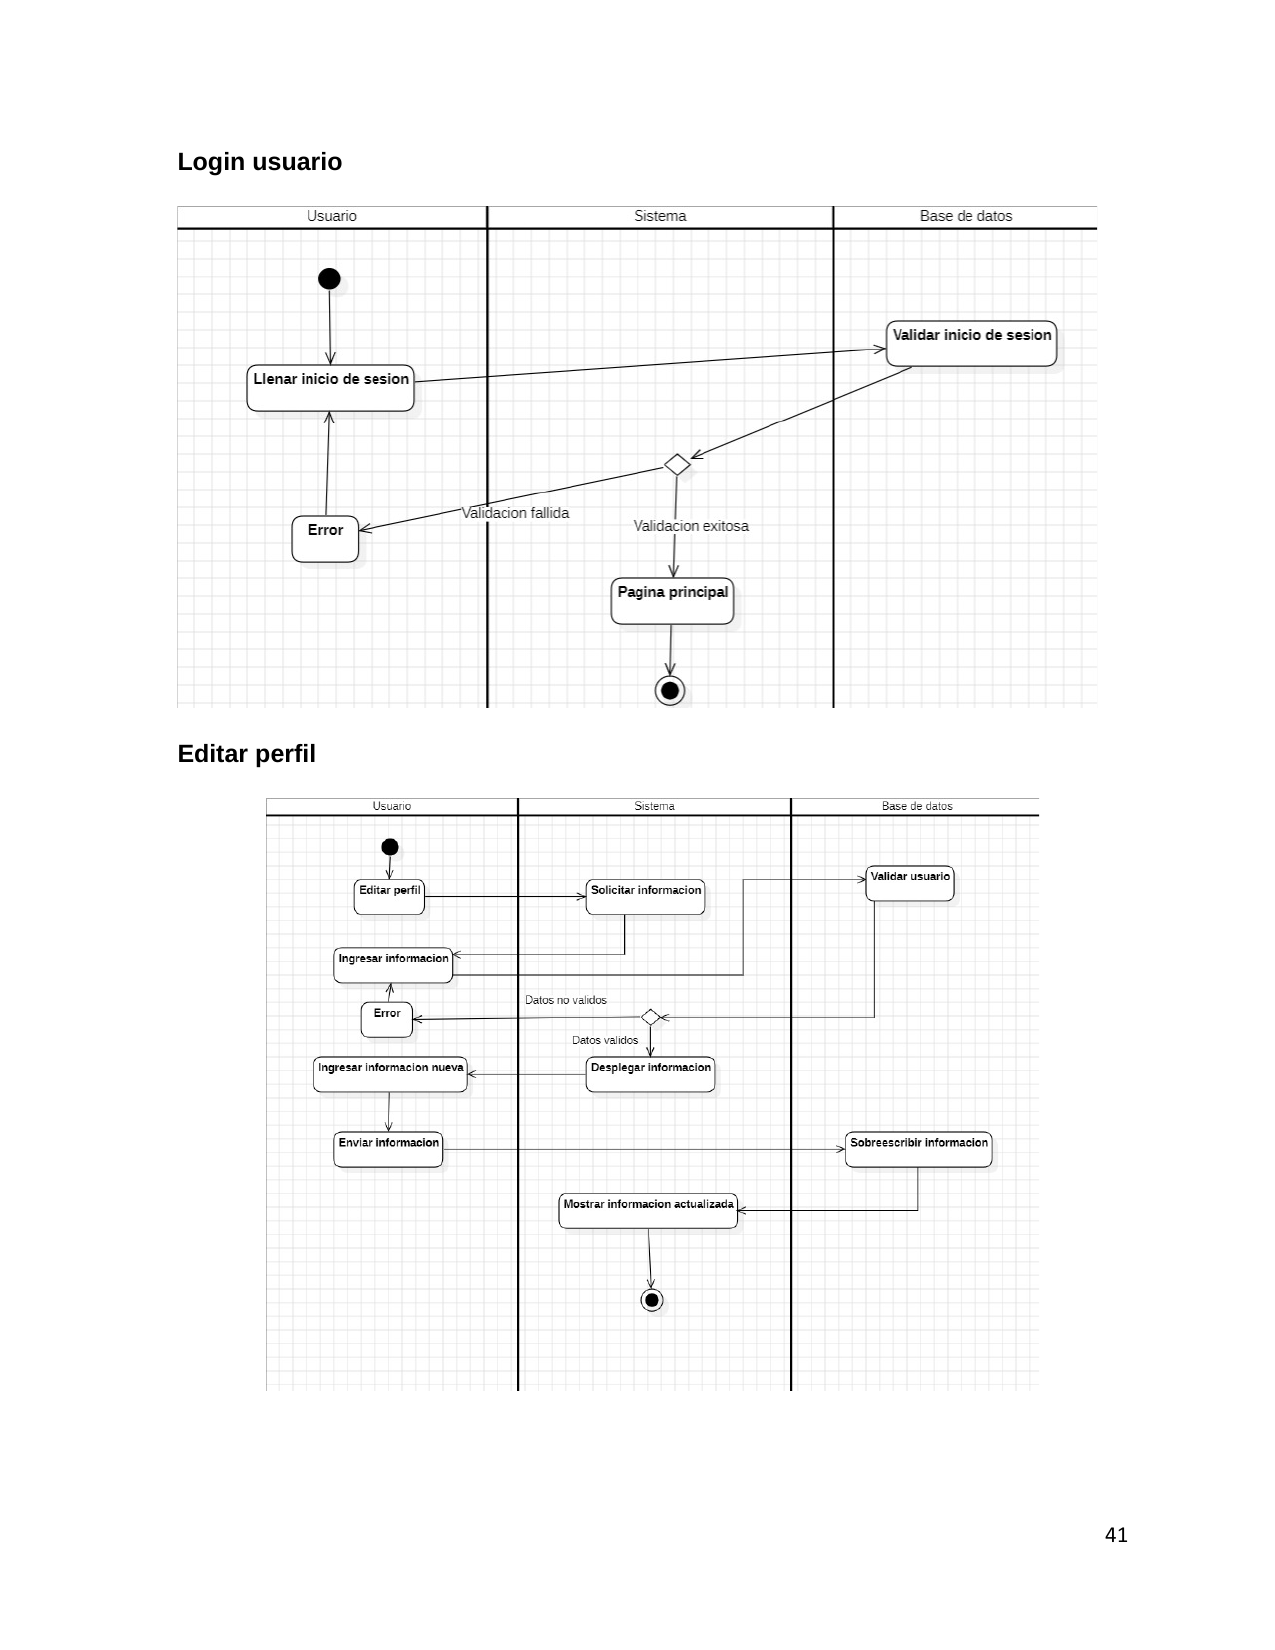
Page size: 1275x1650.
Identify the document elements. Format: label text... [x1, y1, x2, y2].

text Editar perfil [177, 739, 1128, 767]
picture [266, 798, 1040, 1391]
text Login usuario [177, 147, 1128, 176]
picture [177, 206, 1098, 708]
